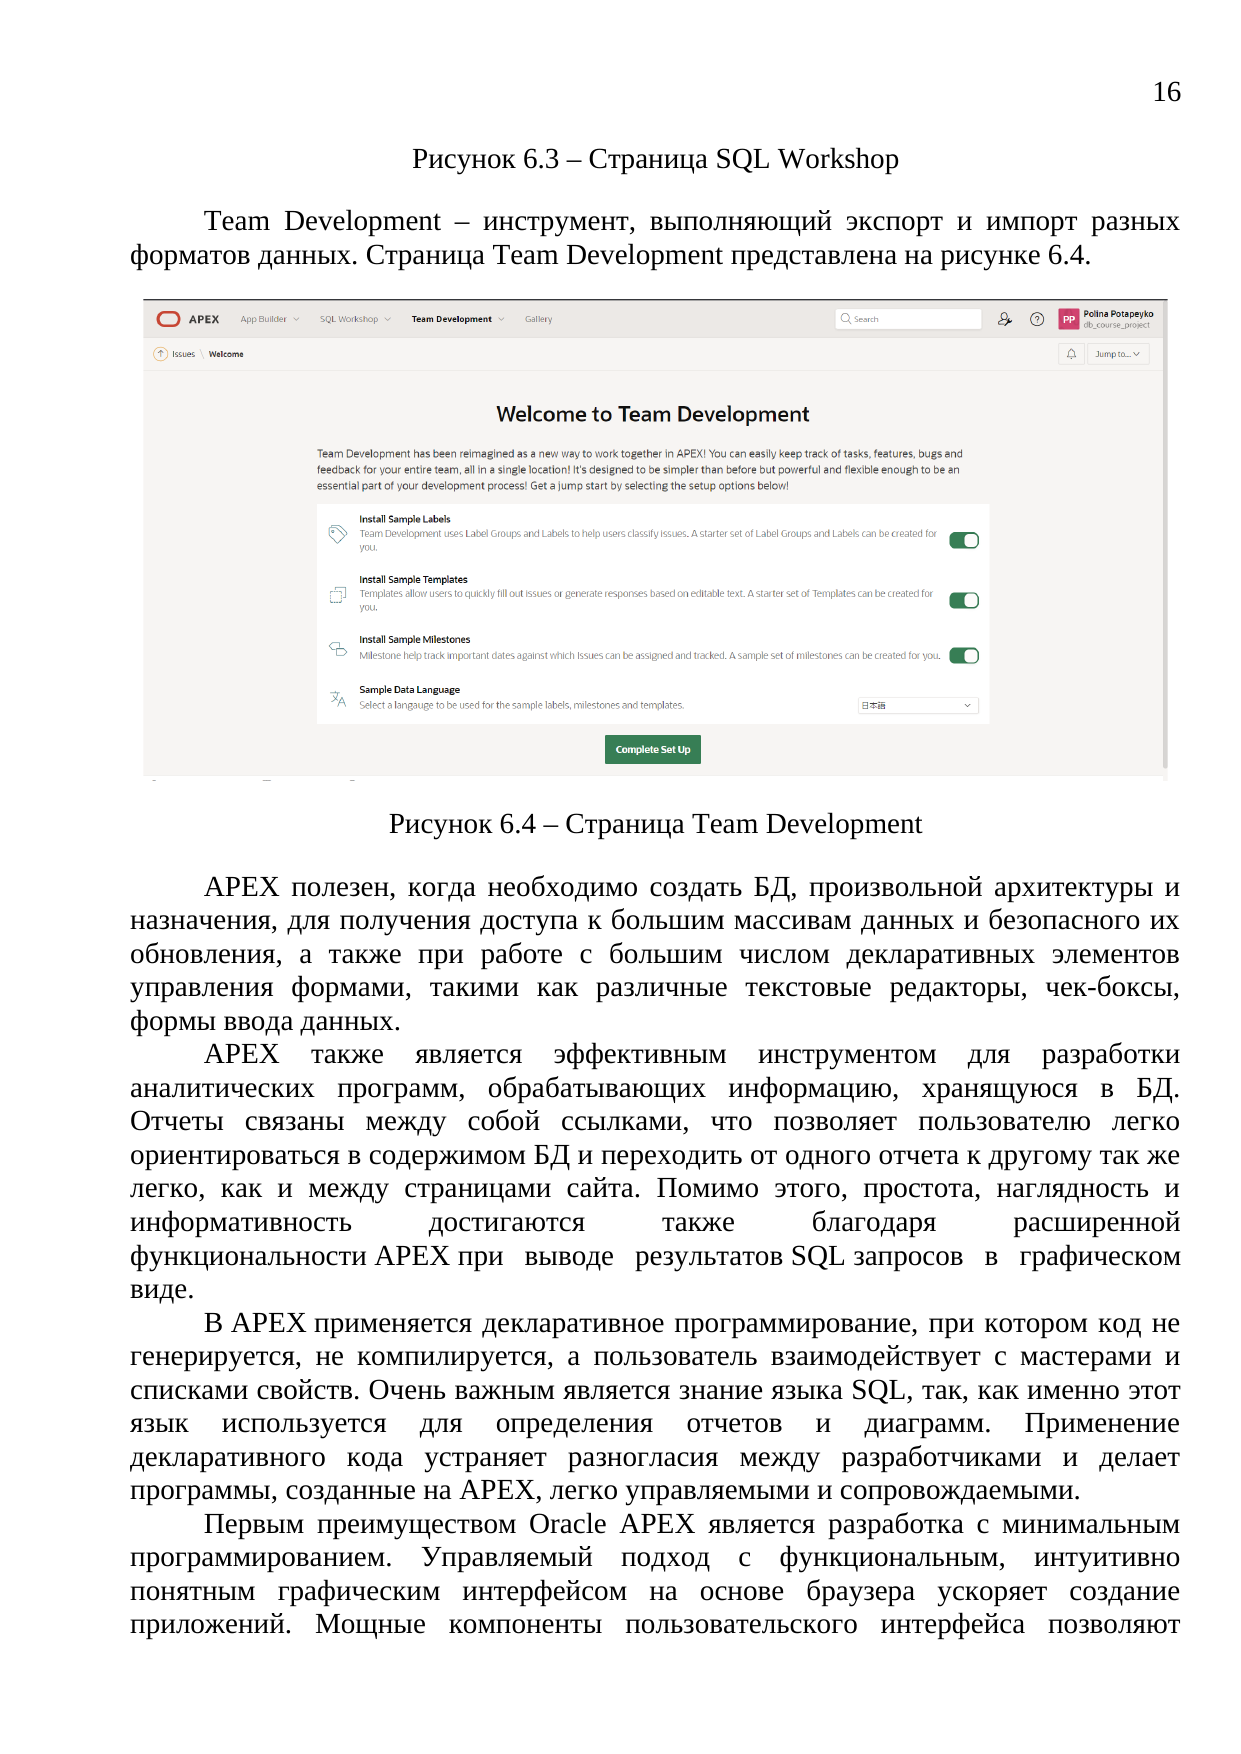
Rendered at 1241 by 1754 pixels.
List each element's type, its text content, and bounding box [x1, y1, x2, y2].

picture [143, 299, 1168, 781]
text Team Development – инструмент, выполняющий экспорт и импорт разных форматов данных. Страница Team Development представлена на рисунке 6.4. [130, 203, 1181, 271]
text Рисунок 6.4 – Страница Team Development [130, 806, 1181, 839]
text В APEX применяется декларативное программирование, при котором код не генерируется, не компилируется, а пользователь взаимодействует с мастерами и списками свойств. Очень важным является знание языка SQL, так, как именно этот язык используется для определения отчетов и диаграмм. Применение декларативного кода устраняет разногласия между разработчиками и делает программы, созданные на APEX, легко управляемыми и сопровождаемыми. [130, 1305, 1181, 1506]
text APEX также является эффективным инструментом для разработки аналитических программ, обрабатывающих информацию, хранящуюся в БД. Отчеты связаны между собой ссылками, что позволяет пользователю легко ориентироваться в содержимом БД и переходить от одного отчета к другому так же легко, как и между страницами сайта. Помимо этого, простота, наглядность и информативность достигаются также благодаря расширенной функциональности APEX при выводе результатов SQL запросов в графическом виде. [130, 1036, 1181, 1305]
text Рисунок 6.3 – Страница SQL Workshop [130, 141, 1181, 174]
text APEX полезен, когда необходимо создать БД, произвольной архитектуры и назначения, для получения доступа к большим массивам данных и безопасного их обновления, а также при работе с большим числом декларативных элементов управления формами, такими как различные текстовые редакторы, чек-боксы, формы ввода данных. [130, 869, 1181, 1036]
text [130, 1506, 1181, 1640]
